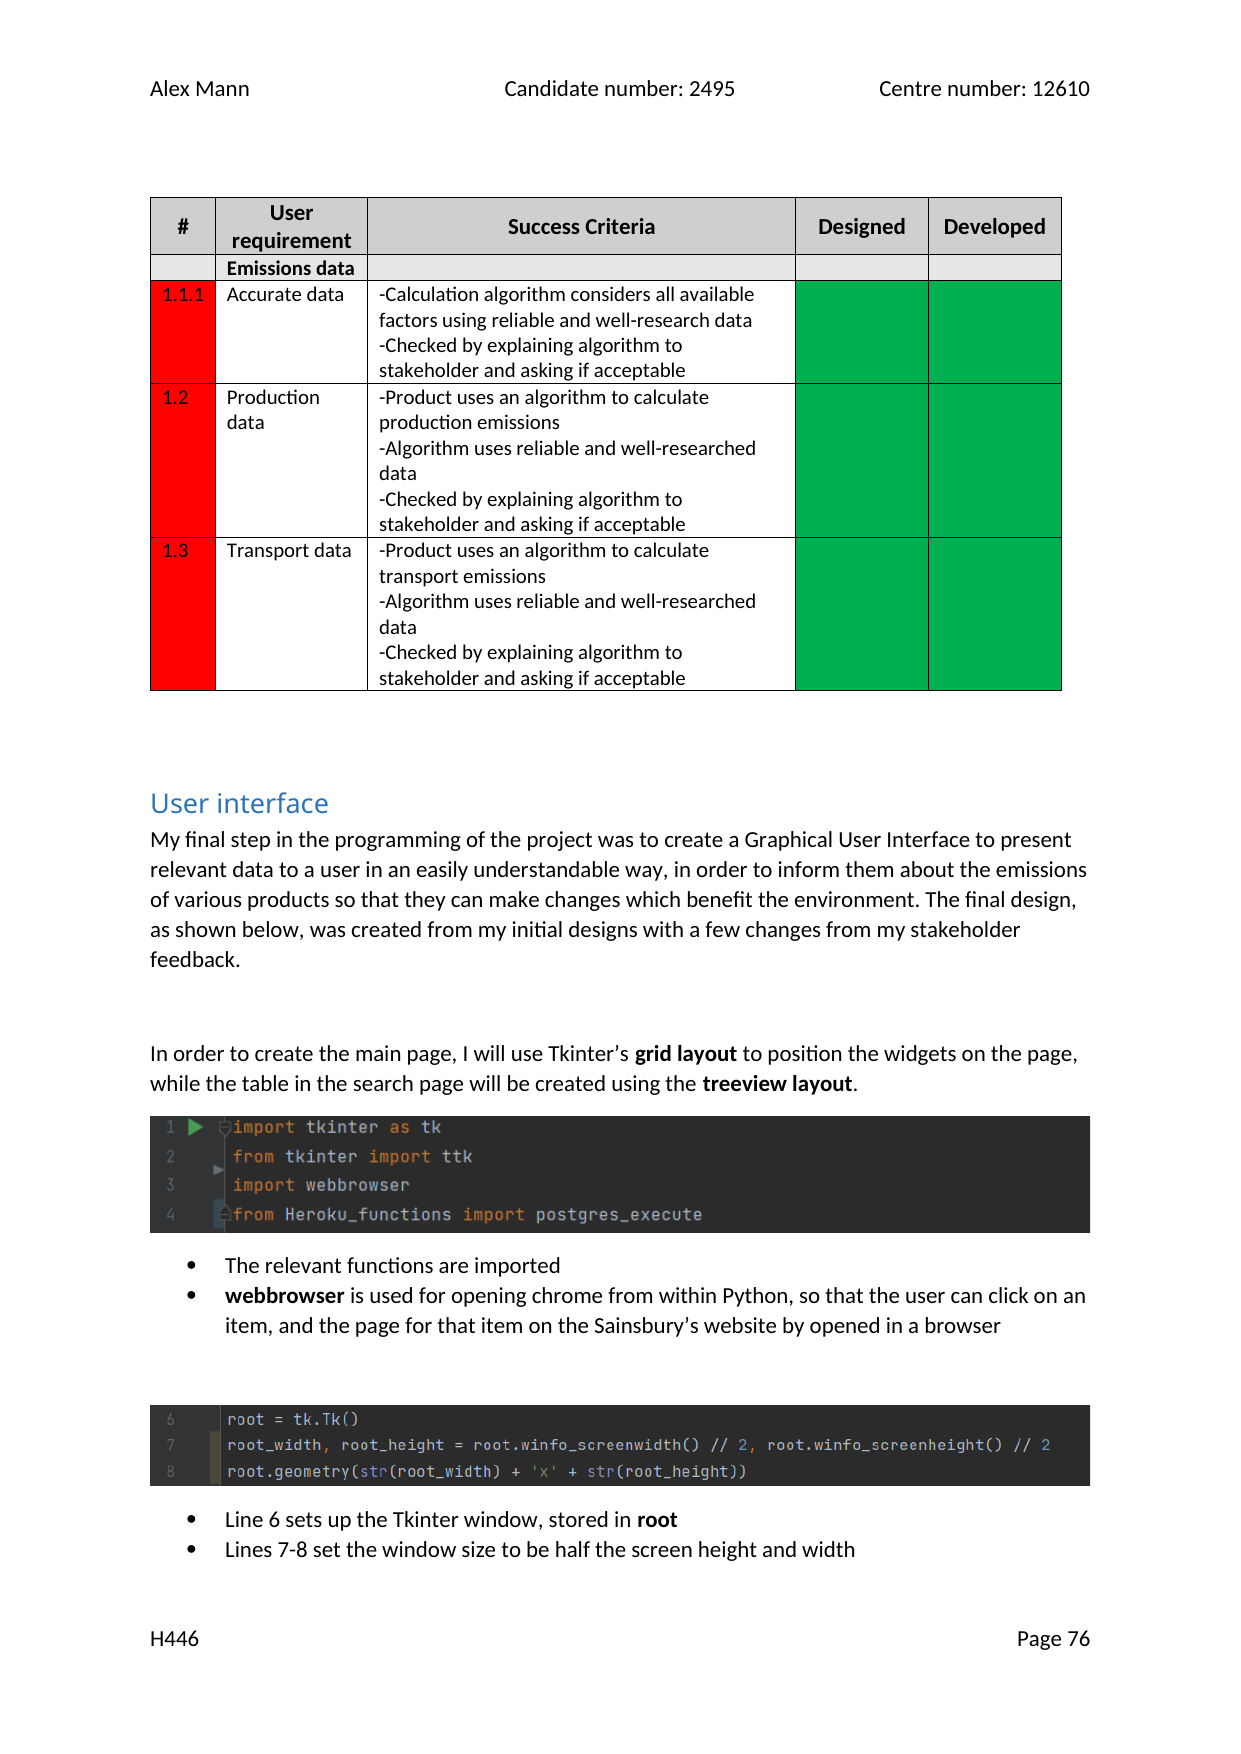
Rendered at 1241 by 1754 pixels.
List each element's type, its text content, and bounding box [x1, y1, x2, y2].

list Lines 7-8 set the window size to be half the screen height and width [187, 1535, 1090, 1563]
list The relevant functions are imported [187, 1251, 1090, 1279]
table_cell [796, 538, 928, 690]
table_cell -Product uses an algorithm to calculate transport emissions -Algorithm uses reliable and well-researched data -Checked by explaining algorithm to stakeholder and asking if acceptable [368, 538, 795, 690]
table_cell [796, 255, 928, 280]
table_cell [929, 384, 1061, 537]
table_cell 1.3 [151, 538, 215, 690]
picture [150, 1116, 1091, 1233]
table_cell [929, 538, 1061, 690]
subtitle User interface [150, 785, 1090, 822]
table_cell [368, 255, 795, 280]
table_header # [151, 198, 215, 254]
text My final step in the programming of the project was to create a Graphical User Interface to present relevant data to a user in an easily understandable way, in order to inform them about the emissions of various products so that they can make changes which benefit the environment. The final design, as shown below, was created from my initial designs with a few changes from my stakeholder feedback. [150, 825, 1090, 974]
table_cell -Product uses an algorithm to calculate production emissions -Algorithm uses reliable and well-researched data -Checked by explaining algorithm to stakeholder and asking if acceptable [368, 384, 795, 537]
list Line 6 sets up the Tkinter window, stored in root [187, 1505, 1090, 1533]
table_cell [796, 384, 928, 537]
table_header Success Criteria [368, 198, 795, 254]
table_cell [151, 255, 215, 280]
text In order to create the main page, I will use Tkinter’s grid layout to position the widgets on the page, while the table in the search page will be created using the treeview layout. [150, 1039, 1090, 1098]
table_cell Transport data [216, 538, 367, 690]
table_cell -Calculation algorithm considers all available factors using reliable and well-research data -Checked by explaining algorithm to stakeholder and asking if acceptable [368, 281, 795, 383]
table_cell Emissions data [216, 255, 367, 280]
picture [150, 1405, 1091, 1486]
table_cell Production data [216, 384, 367, 537]
table_header Developed [929, 198, 1061, 254]
table_cell [929, 255, 1061, 280]
table_cell [796, 281, 928, 383]
table_cell [929, 281, 1061, 383]
table_cell 1.2 [151, 384, 215, 537]
table_cell 1.1.1 [151, 281, 215, 383]
table_cell Accurate data [216, 281, 367, 383]
table_header User requirement [216, 198, 367, 254]
table_header Designed [796, 198, 928, 254]
list webbrowser is used for opening chrome from within Python, so that the user can click on an item, and the page for that item on the Sainsbury’s website by opened in a browser [187, 1281, 1090, 1340]
